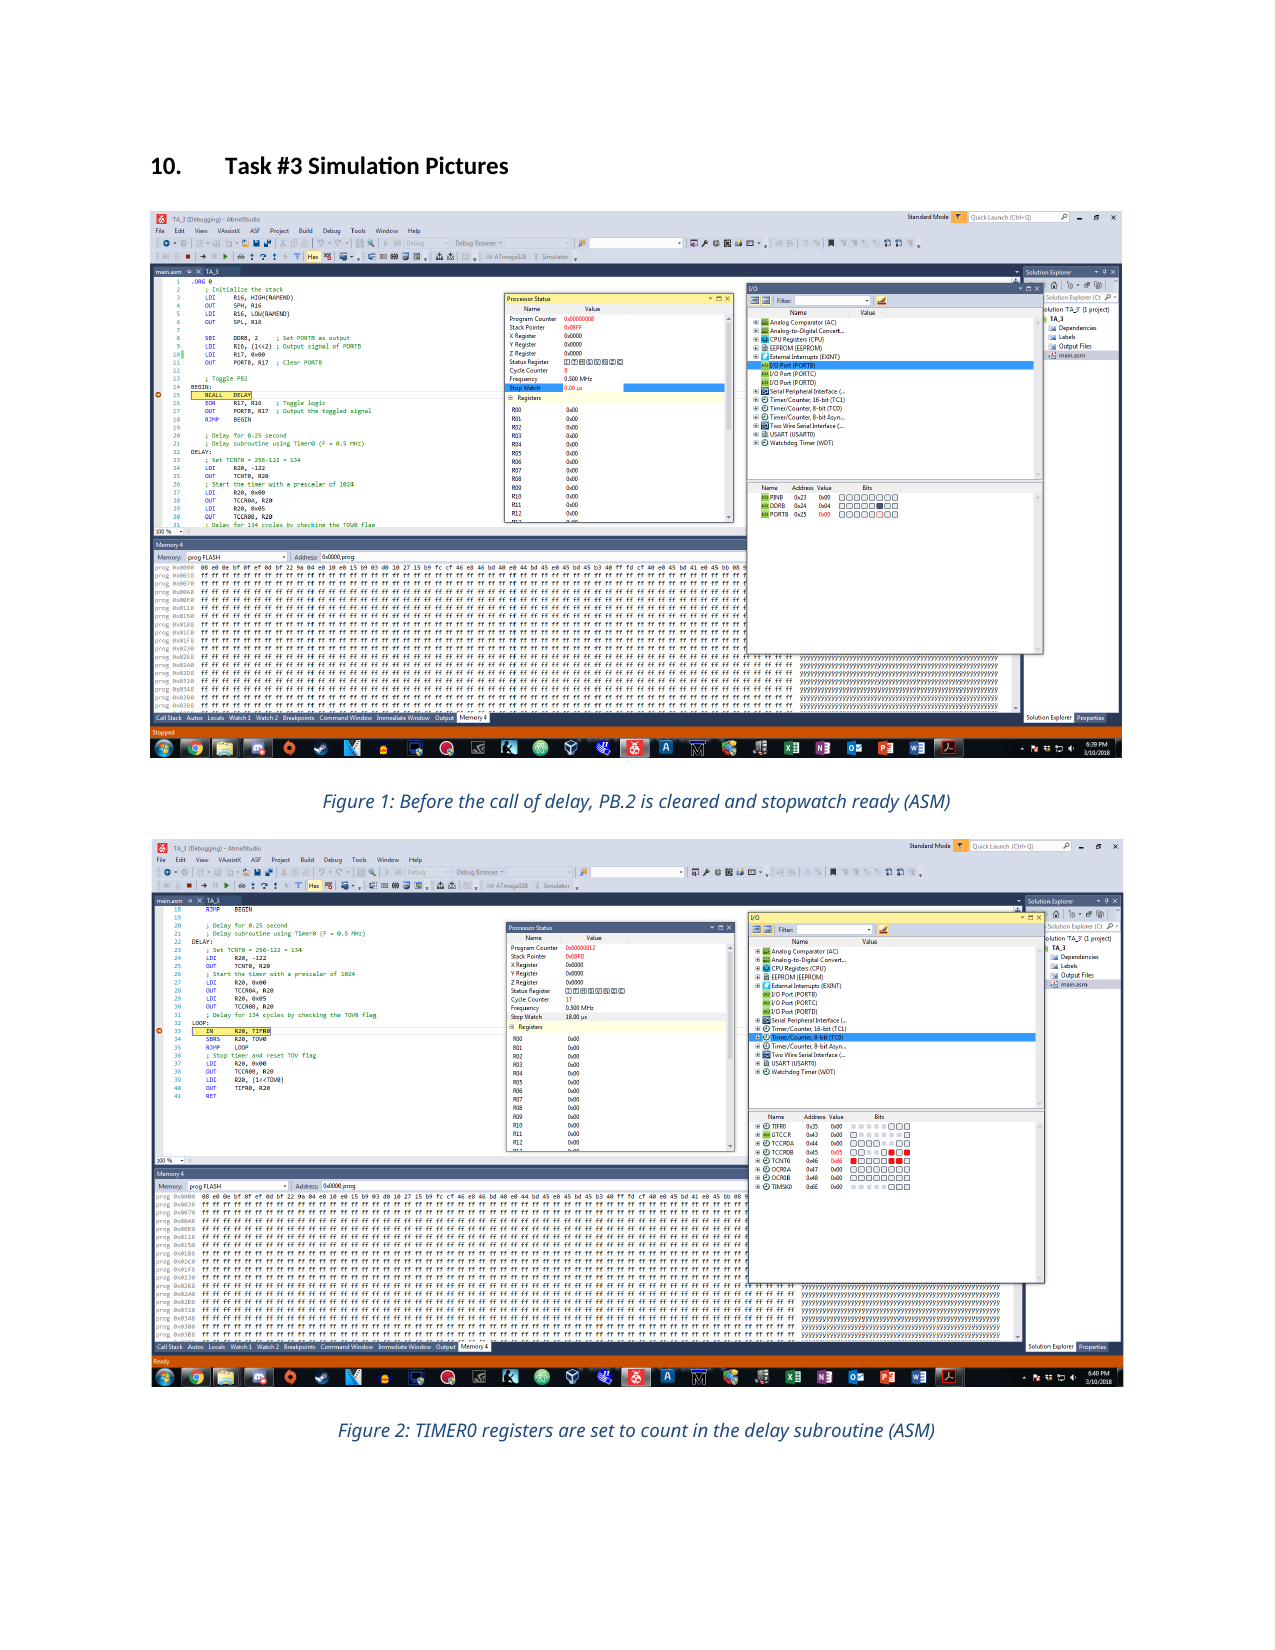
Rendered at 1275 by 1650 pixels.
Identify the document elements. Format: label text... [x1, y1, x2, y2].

text Figure 2: TIMER0 registers are set to count in the delay subroutine (ASM) [150, 1417, 1125, 1442]
picture [150, 211, 1122, 758]
text Figure 1: Before the call of delay, PB.2 is cleared and stopwatch ready (ASM) [150, 788, 1125, 814]
list Task #3 Simulation Pictures [150, 150, 1125, 181]
picture [151, 839, 1124, 1387]
